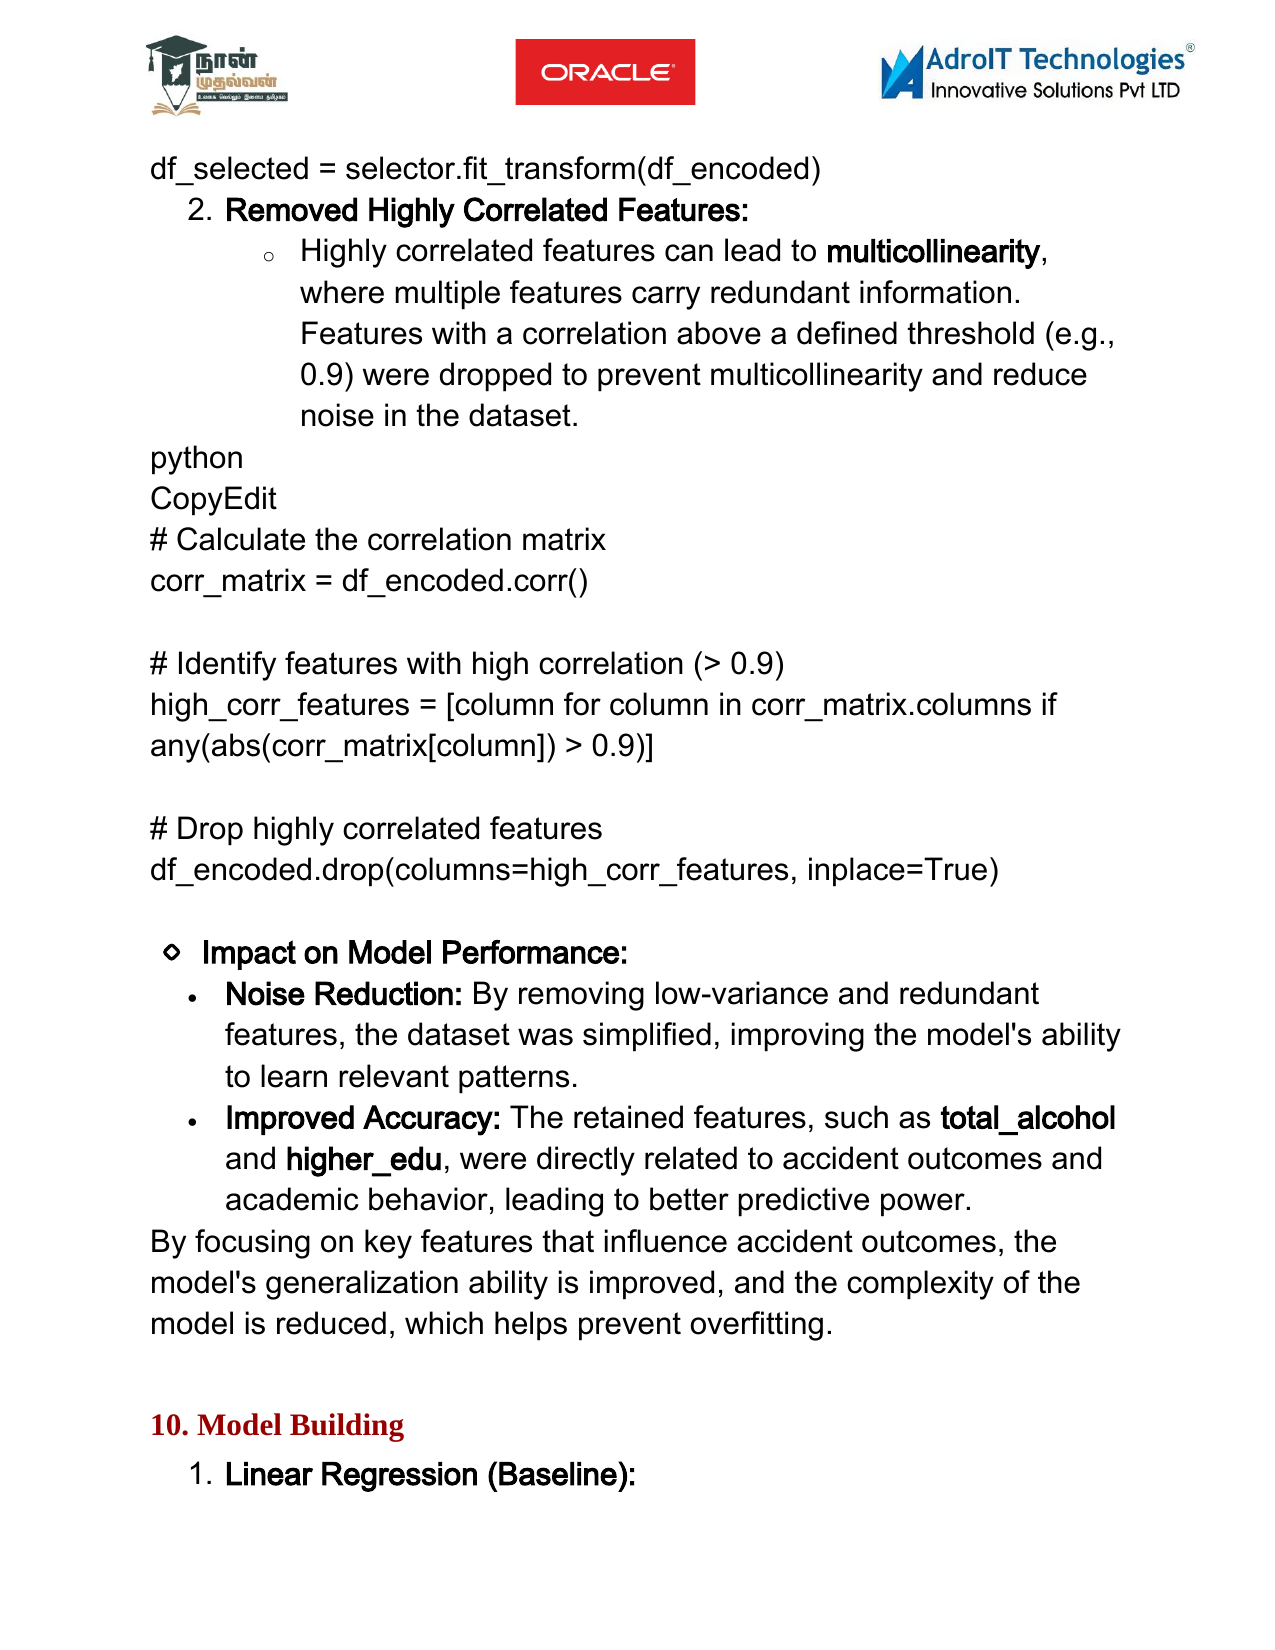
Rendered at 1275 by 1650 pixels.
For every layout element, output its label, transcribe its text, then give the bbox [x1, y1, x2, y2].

list Highly correlated features can lead to multicollinearity, where multiple features carry redundant information. Features with a correlation above a defined threshold (e.g., 0.9) were dropped to prevent multicollinearity and reduce noise in the dataset. [262, 232, 1125, 433]
subtitle 10. Model Building [150, 1406, 1125, 1442]
text # Identify features with high correlation (> 0.9) [150, 645, 1125, 681]
text # Drop highly correlated features [150, 810, 1125, 846]
list Improved Accuracy: The retained features, such as total_alcohol and higher_edu, were directly related to accident outcomes and academic behavior, leading to better predictive power. [187, 1099, 1125, 1217]
text CopyEdit [150, 480, 1125, 516]
text python [150, 439, 1125, 475]
text corr_matrix = df_encoded.corr() [150, 562, 1125, 598]
picture [878, 39, 1197, 105]
text df_selected = selector.fit_transform(df_encoded) [150, 150, 1125, 186]
picture [515, 39, 696, 105]
picture [140, 31, 290, 119]
text df_encoded.drop(columns=high_corr_features, inplace=True) [150, 851, 1125, 887]
text 🔹 Impact on Model Performance: [150, 934, 1125, 970]
text # Calculate the correlation matrix [150, 521, 1125, 557]
text high_corr_features = [column for column in corr_matrix.columns if any(abs(corr_matrix[column]) > 0.9)] [150, 686, 1125, 763]
text By focusing on key features that influence accident outcomes, the model's generalization ability is improved, and the complexity of the model is reduced, which helps prevent overfitting. [150, 1223, 1125, 1341]
list Linear Regression (Baseline): [187, 1455, 1125, 1491]
list Noise Reduction: By removing low-variance and redundant features, the dataset was simplified, improving the model's ability to learn relevant patterns. [187, 975, 1125, 1093]
list Removed Highly Correlated Features: [187, 191, 1125, 227]
